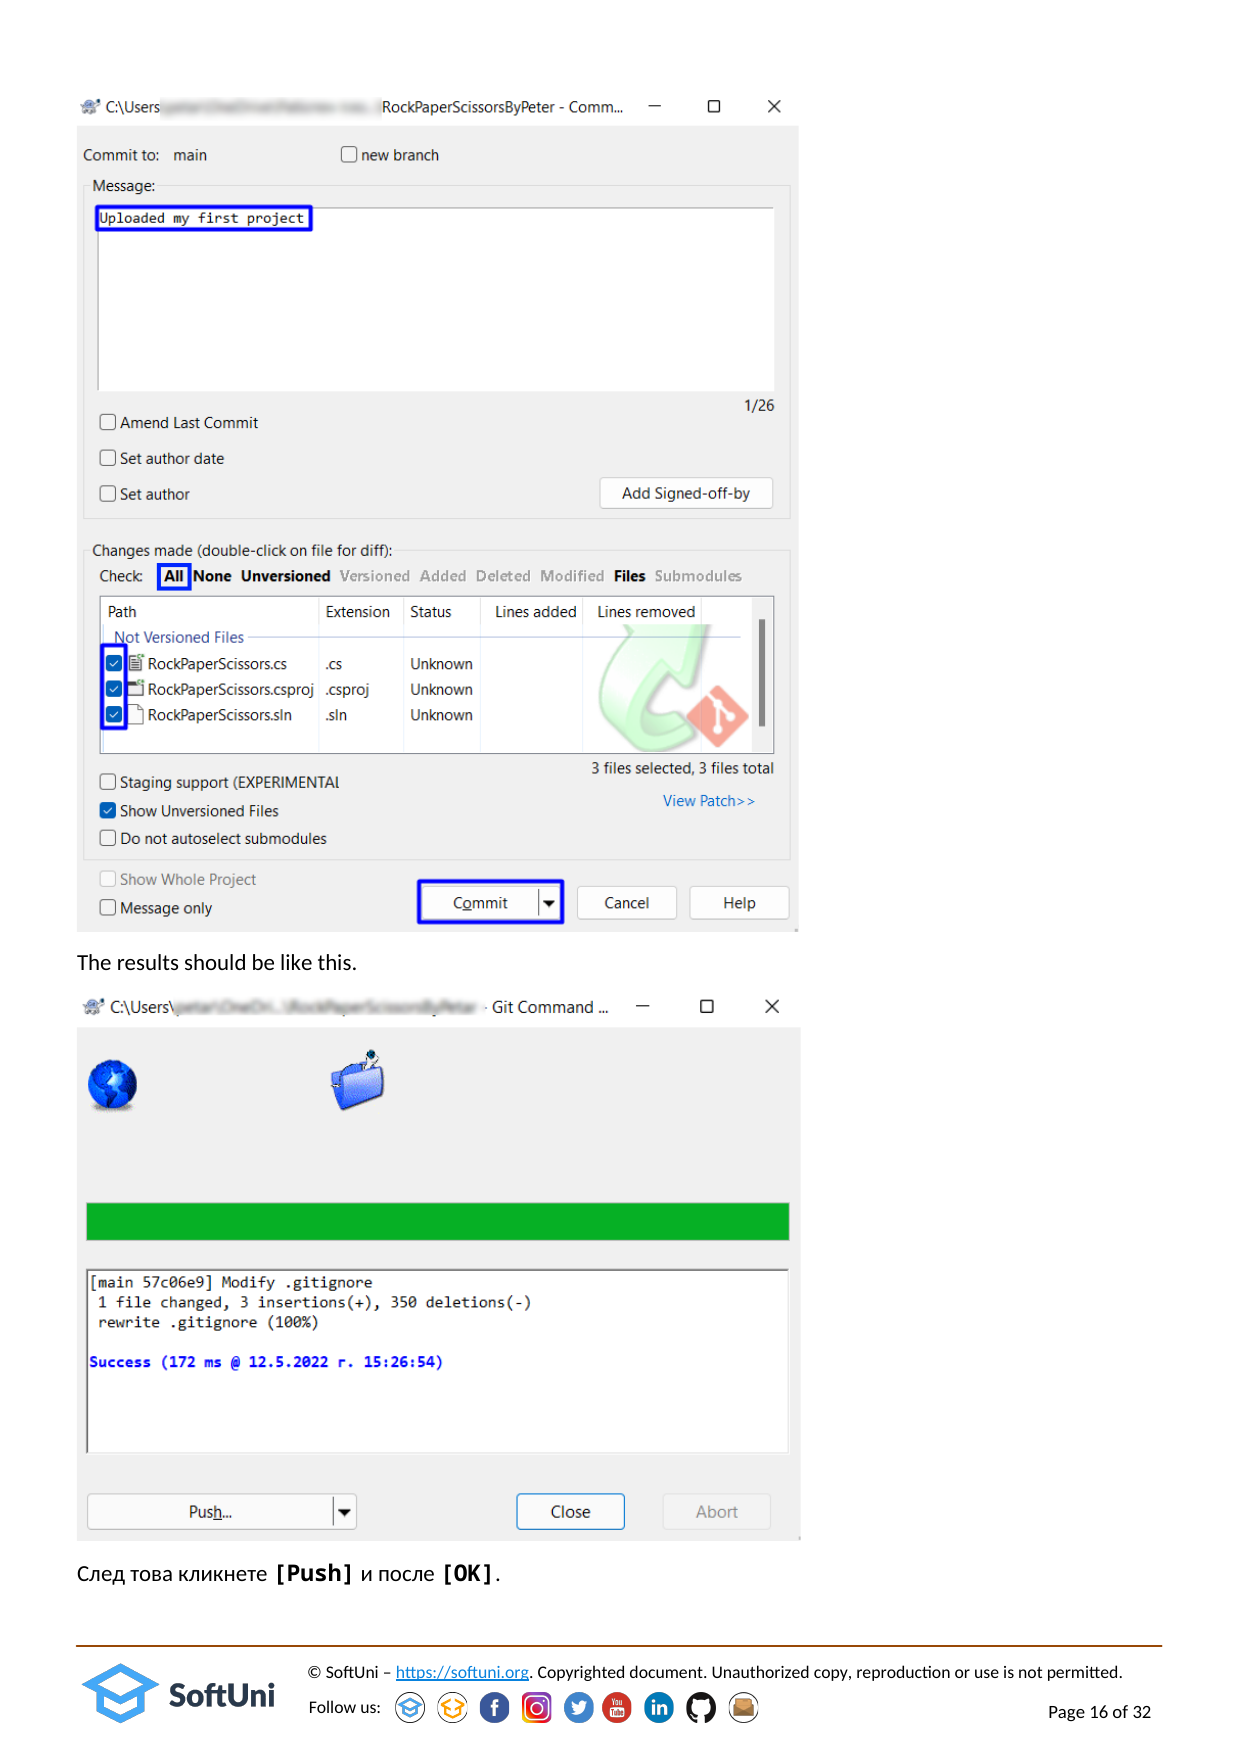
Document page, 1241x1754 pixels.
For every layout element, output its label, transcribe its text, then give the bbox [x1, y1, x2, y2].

picture [76, 95, 799, 932]
picture [479, 1692, 510, 1723]
picture [602, 1692, 632, 1723]
picture [395, 1692, 425, 1723]
picture [686, 1692, 716, 1723]
picture [728, 1692, 759, 1723]
picture [564, 1692, 594, 1723]
picture [76, 992, 801, 1541]
picture [75, 1658, 281, 1729]
picture [665, 1714, 674, 1723]
picture [644, 1692, 653, 1701]
picture [658, 1705, 667, 1714]
picture [644, 1714, 653, 1723]
picture [522, 1692, 552, 1723]
picture [665, 1692, 674, 1701]
picture [437, 1692, 468, 1723]
text След това кликнете [Push] и после [OK]. [77, 1557, 1163, 1588]
text The results should be like this. [77, 948, 1163, 976]
